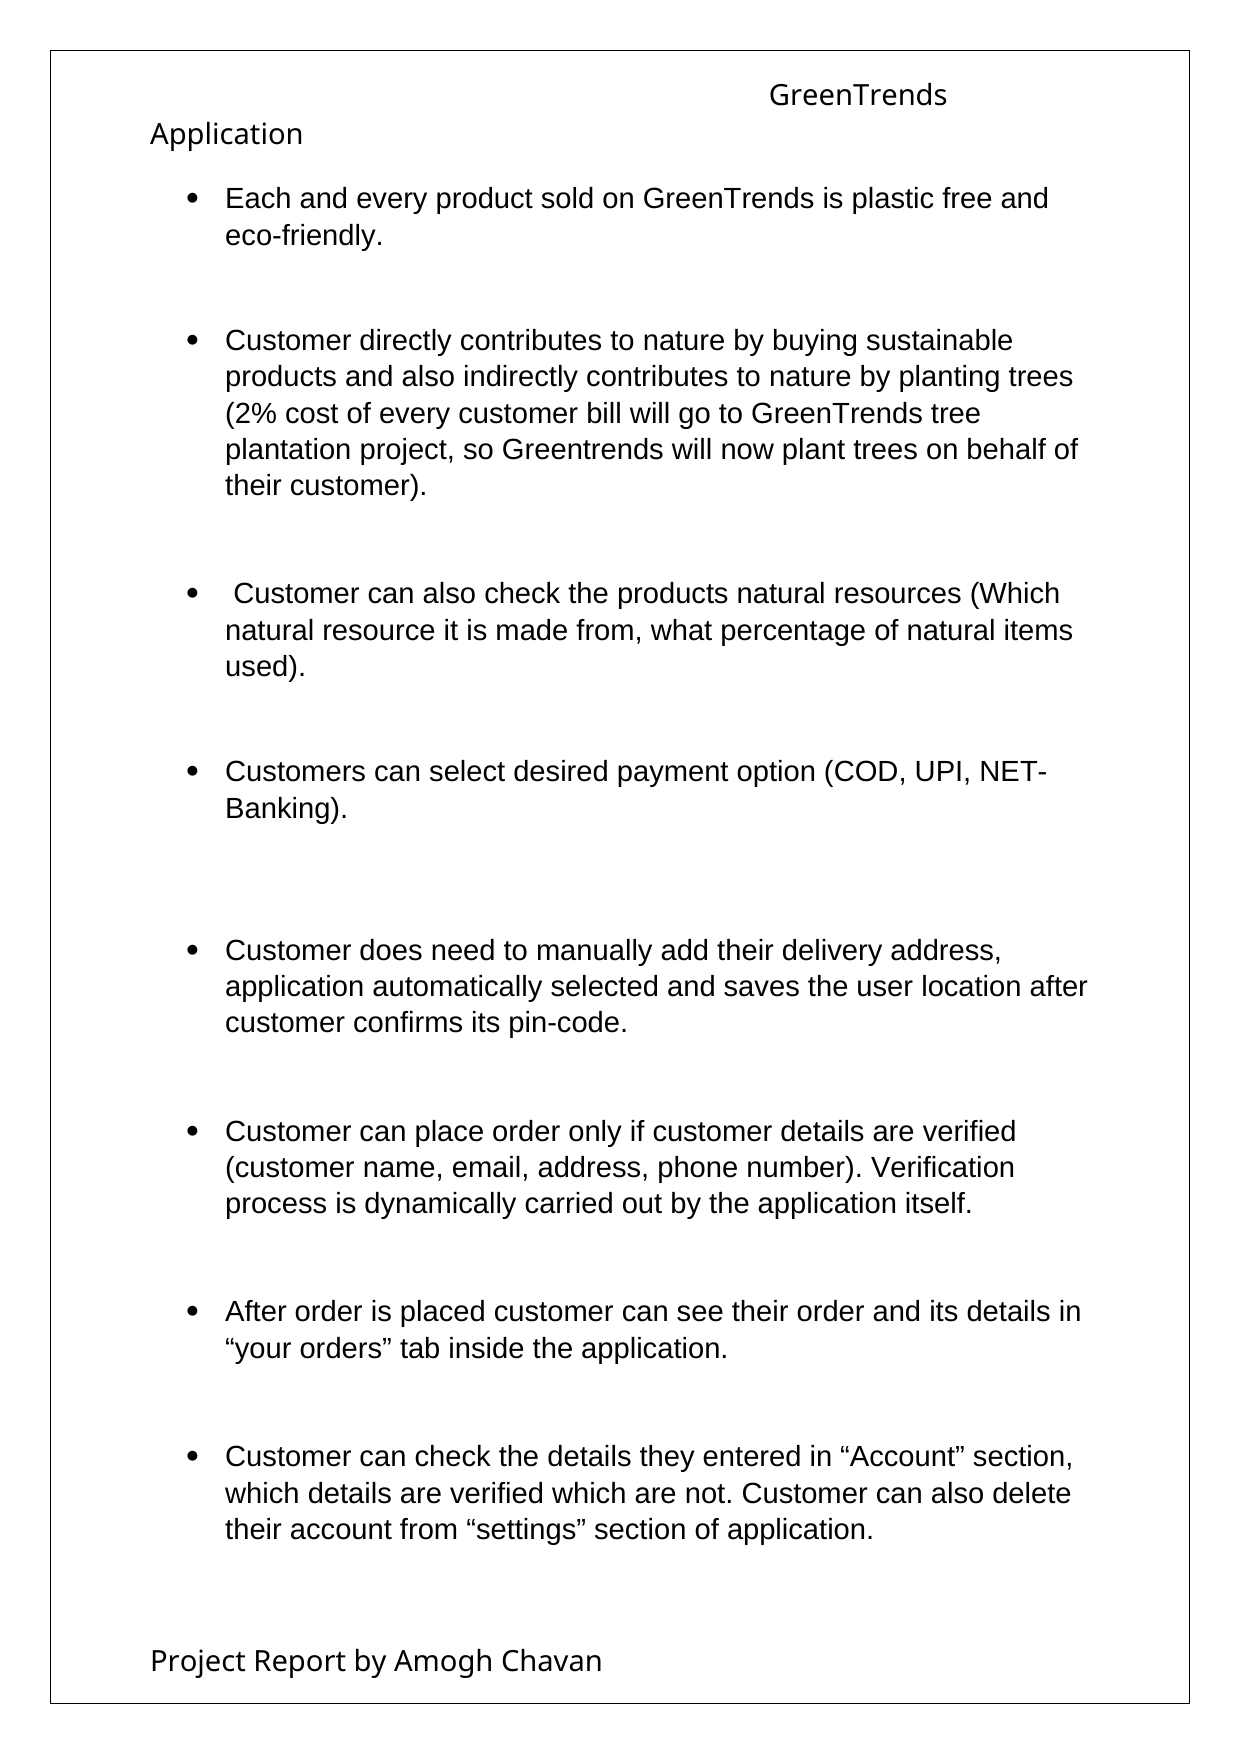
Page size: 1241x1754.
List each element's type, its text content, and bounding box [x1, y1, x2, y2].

list Customers can select desired payment option (COD, UPI, NET-Banking). [187, 754, 1090, 824]
list Customer does need to manually add their delivery address, application automatically selected and saves the user location after customer confirms its pin-code. [187, 933, 1090, 1039]
list Customer can also check the products natural resources (Which natural resource it is made from, what percentage of natural items used). [187, 576, 1090, 682]
list Customer can check the details they entered in “Account” section, which details are verified which are not. Customer can also delete their account from “settings” section of application. [187, 1439, 1090, 1545]
list After order is placed customer can see their order and its details in “your orders” tab inside the application. [187, 1294, 1090, 1364]
list Each and every product sold on GreenTrends is plastic free and eco-friendly. [187, 181, 1090, 251]
list Customer directly contributes to nature by buying sustainable products and also indirectly contributes to nature by planting trees (2% cost of every customer bill will go to GreenTrends tree plantation project, so Greentrends will now plant trees on behalf of their customer). [187, 323, 1090, 501]
list Customer can place order only if customer details are verified (customer name, email, address, phone number). Verification process is dynamically carried out by the application itself. [187, 1113, 1090, 1219]
